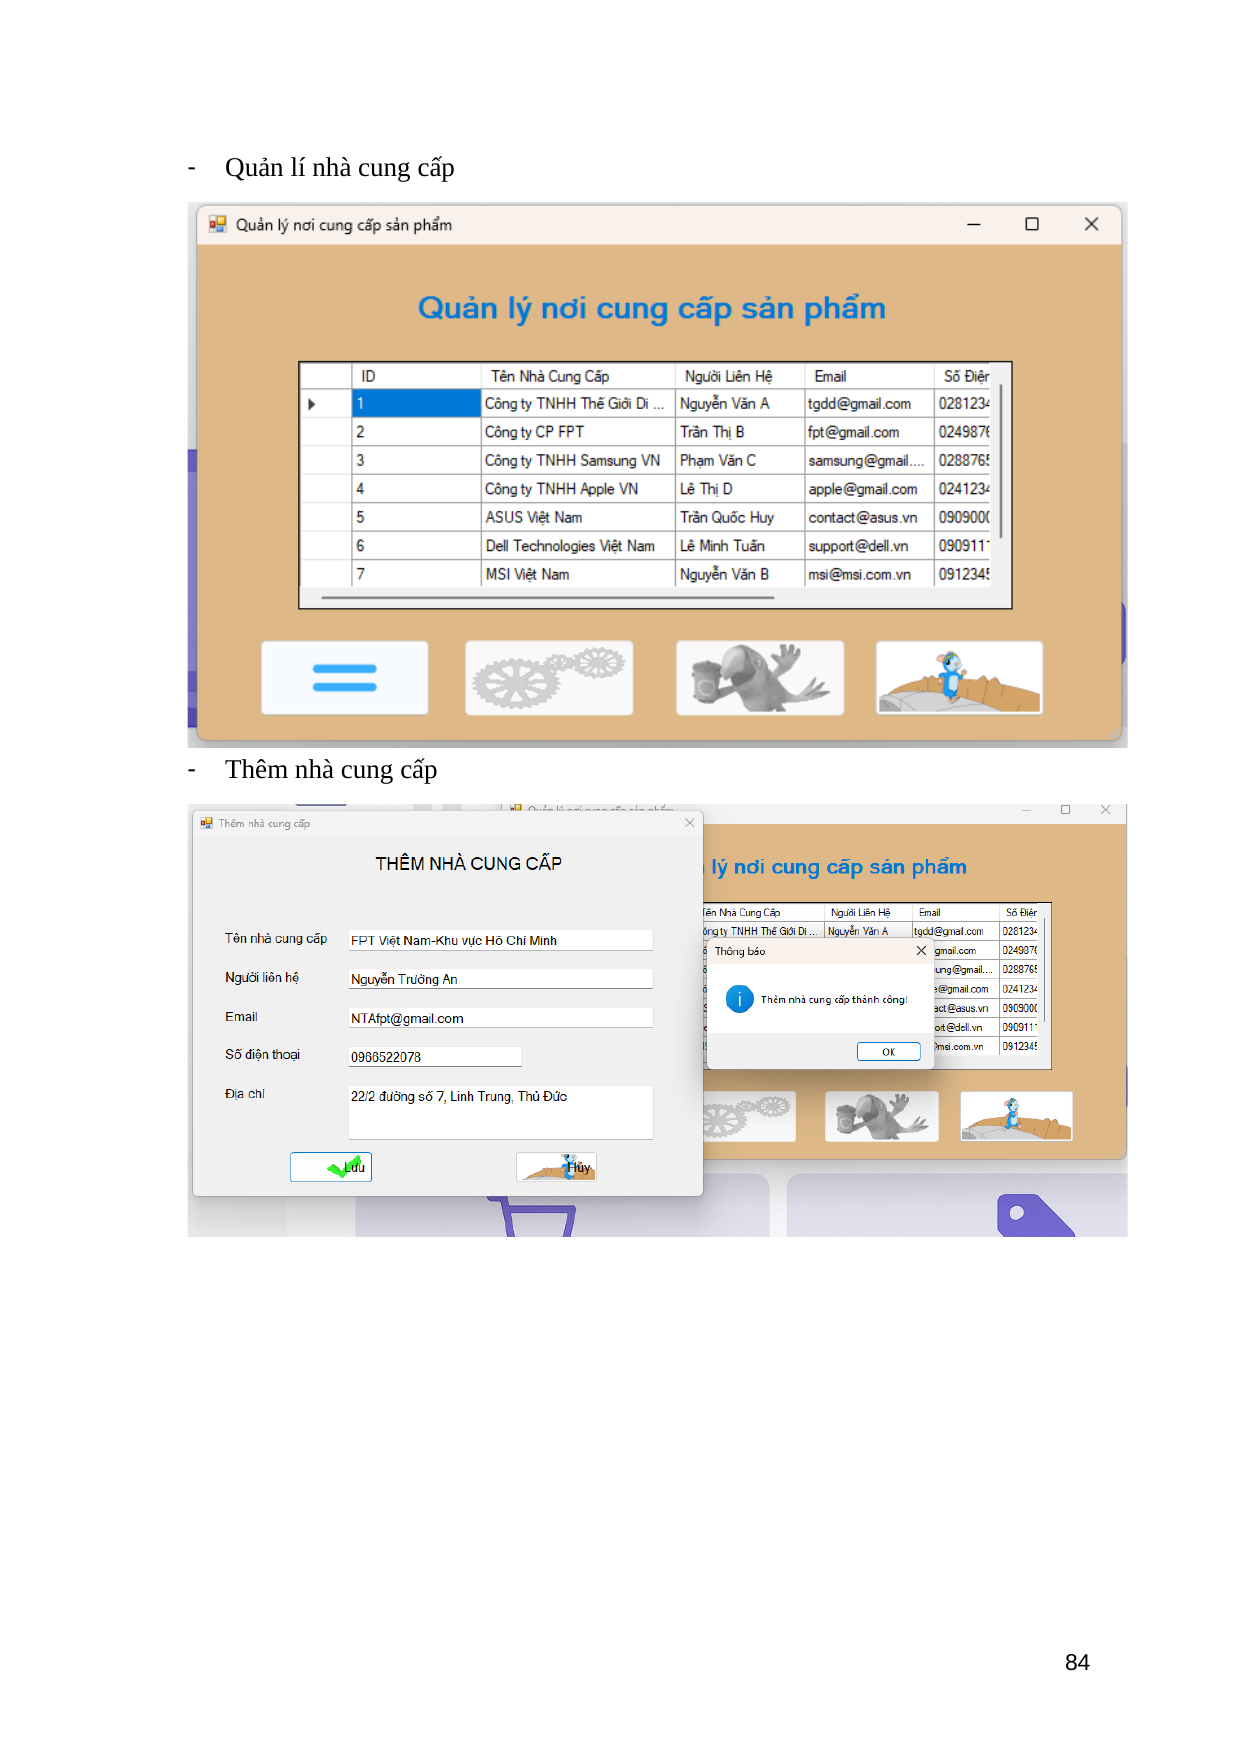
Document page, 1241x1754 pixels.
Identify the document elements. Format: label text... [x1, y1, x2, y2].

picture [187, 202, 1128, 748]
list Quản lí nhà cung cấp [187, 150, 1090, 183]
picture [187, 804, 1128, 1237]
list Thêm nhà cung cấp [187, 752, 1090, 785]
